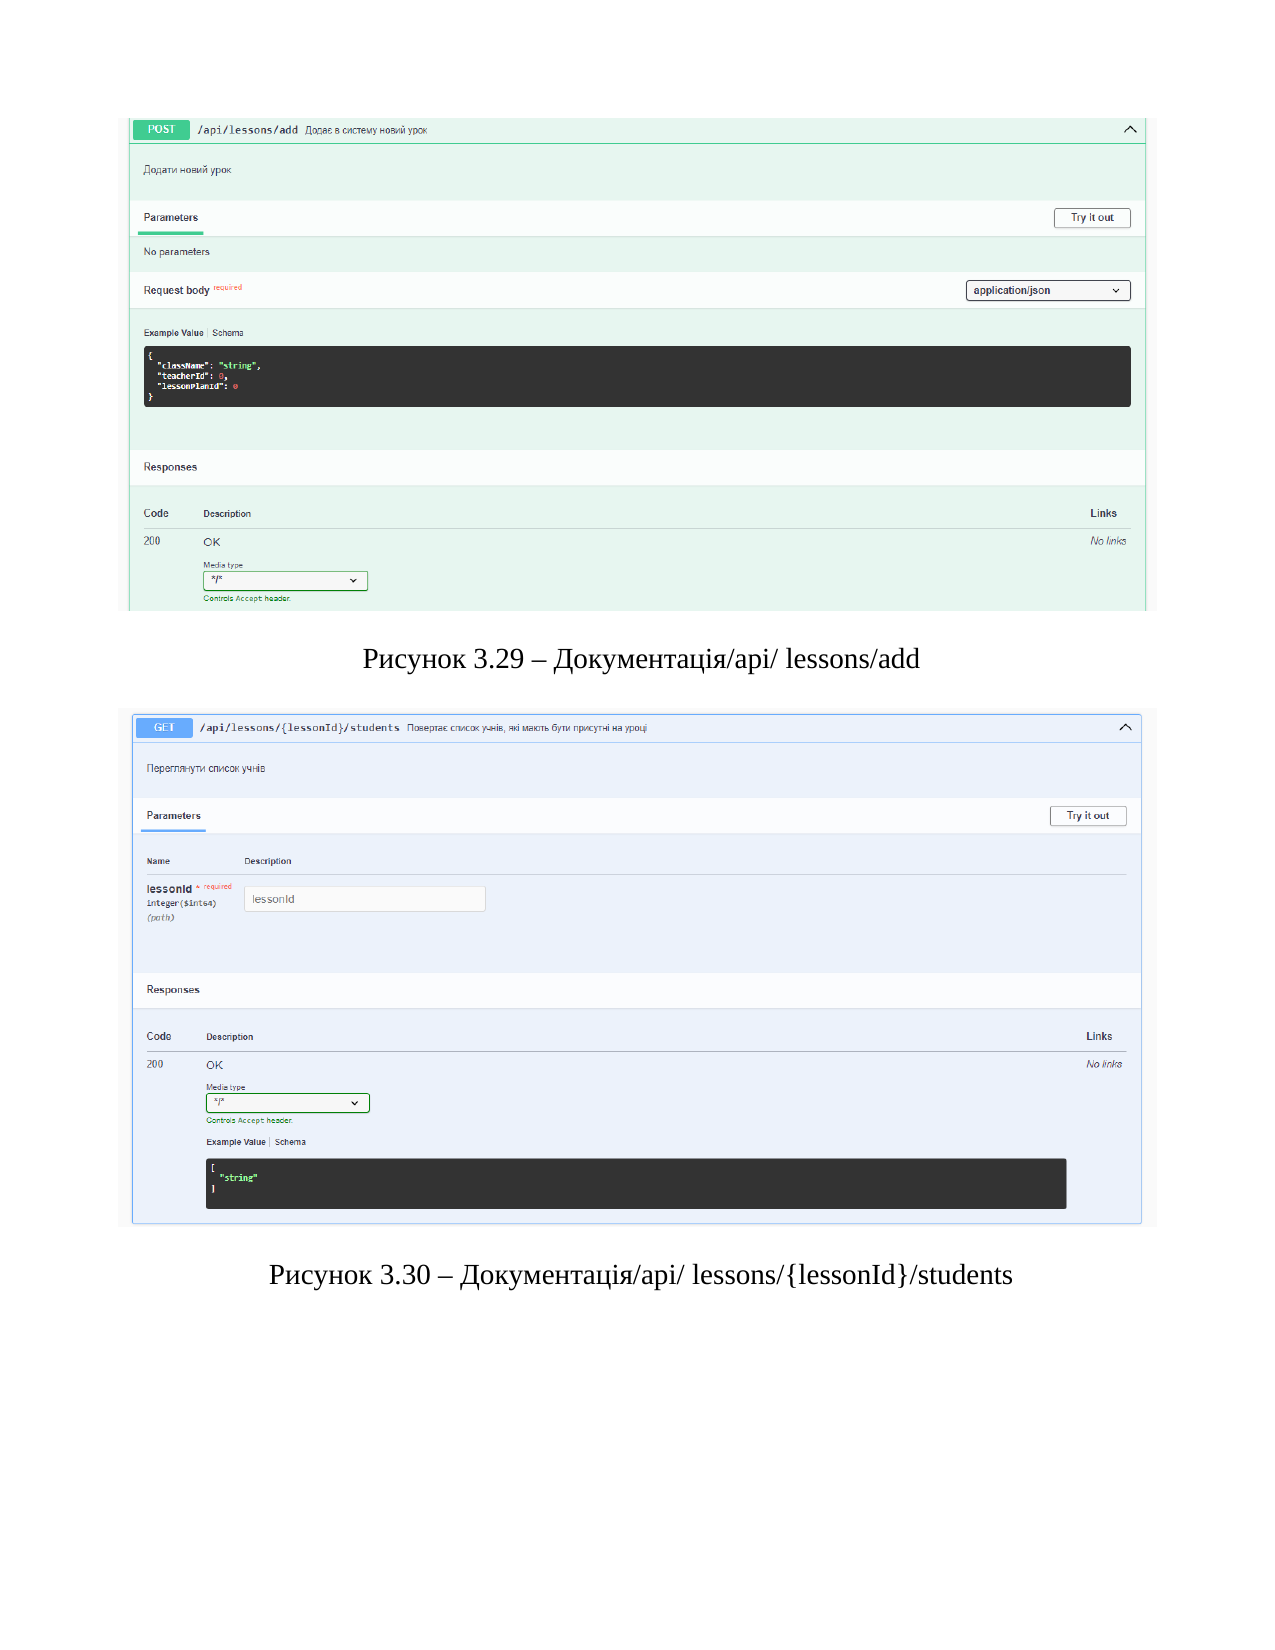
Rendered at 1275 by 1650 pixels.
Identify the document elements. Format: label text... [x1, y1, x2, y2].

text Рисунок 3.29 – Документація/api/ lessons/add [118, 641, 1157, 675]
picture [118, 118, 1157, 611]
text Рисунок 3.30 – Документація/api/ lessons/{lessonId}/students [118, 1257, 1157, 1291]
picture [118, 708, 1157, 1227]
